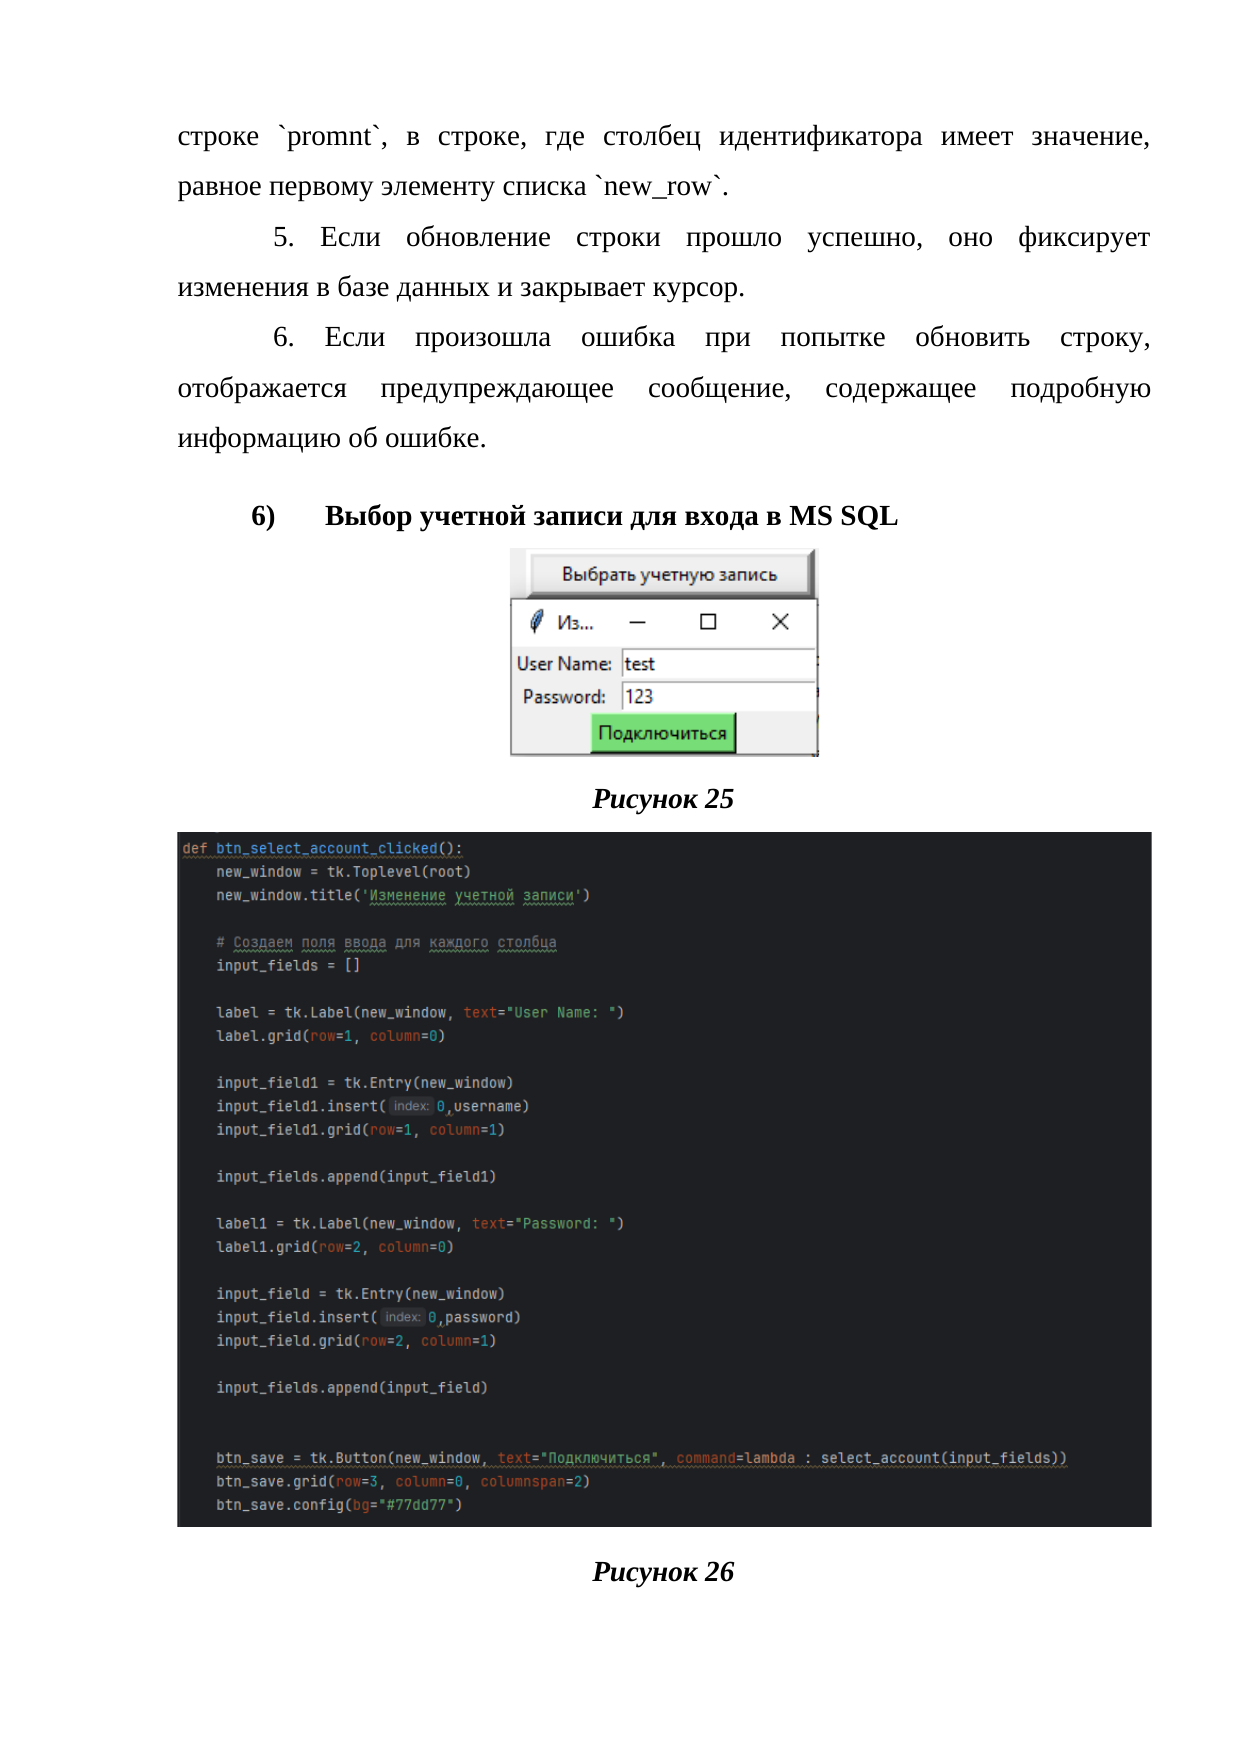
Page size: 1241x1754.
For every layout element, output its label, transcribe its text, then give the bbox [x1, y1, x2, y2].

list Выбор учетной записи для входа в MS SQL [177, 498, 1152, 532]
picture [509, 548, 820, 757]
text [177, 118, 1152, 202]
text 6. Если произошла ошибка при попытке обновить строку, отображается предупреждающее сообщение, содержащее подробную информацию об ошибке. [177, 319, 1152, 453]
picture [177, 832, 1152, 1527]
text 5. Если обновление строки прошло успешно, оно фиксирует изменения в базе данных и закрывает курсор. [177, 219, 1152, 303]
